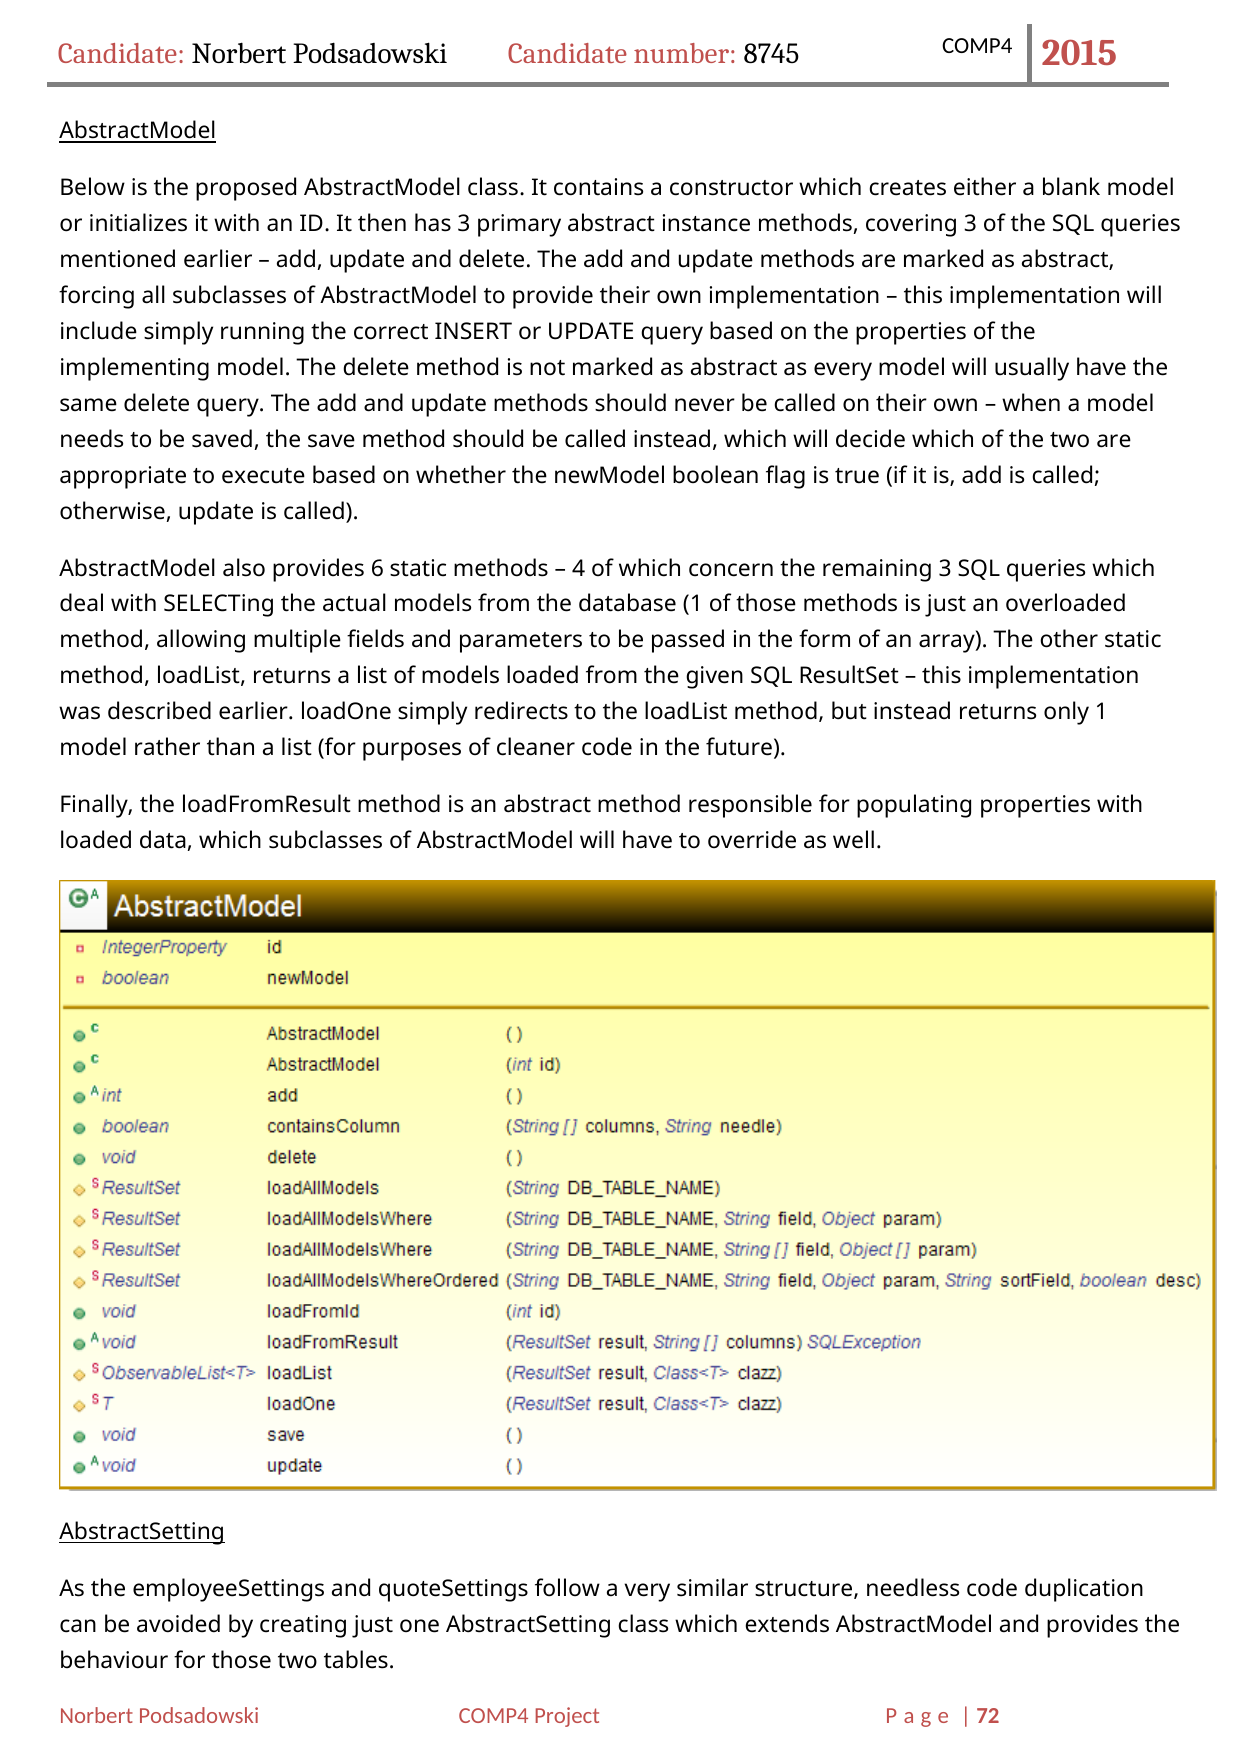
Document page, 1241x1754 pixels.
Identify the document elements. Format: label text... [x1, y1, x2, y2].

text AbstractModel also provides 6 static methods – 4 of which concern the remaining 3 SQL queries which deal with SELECTing the actual models from the database (1 of those methods is just an overloaded method, allowing multiple fields and parameters to be passed in the form of an array). The other static method, loadList, returns a list of models loaded from the given SQL ResultSet – this implementation was described earlier. loadOne simply redirects to the loadList method, but instead returns only 1 model rather than a list (for purposes of cleaner code in the future). [59, 551, 1181, 762]
picture [59, 880, 1217, 1491]
text As the employeeSettings and quoteSettings follow a very similar structure, needless code duplication can be avoided by creating just one AbstractSetting class which extends AbstractModel and provides the behaviour for those two tables. [59, 1572, 1181, 1675]
text Below is the proposed AbstractModel class. It contains a constructor which creates either a blank model or initializes it with an ID. It then has 3 primary abstract instance methods, covering 3 of the SQL queries mentioned earlier – add, update and delete. The add and update methods are marked as abstract, forcing all subclasses of AbstractModel to provide their own implementation – this implementation will include simply running the correct INSERT or UPDATE query based on the properties of the implementing model. The delete method is not marked as abstract as every model will usually have the same delete query. The add and update methods should never be called on their own – when a model needs to be saved, the save method should be called instead, which will decide which of the two are appropriate to execute based on whether the newModel boolean flag is true (if it is, add is called; otherwise, update is called). [59, 171, 1181, 526]
text AbstractSetting [59, 1515, 1181, 1547]
text Finally, the loadFromResult method is an abstract method responsible for populating properties with loaded data, which subclasses of AbstractModel will have to override as well. [59, 788, 1181, 855]
text AbstractModel [59, 114, 1181, 146]
